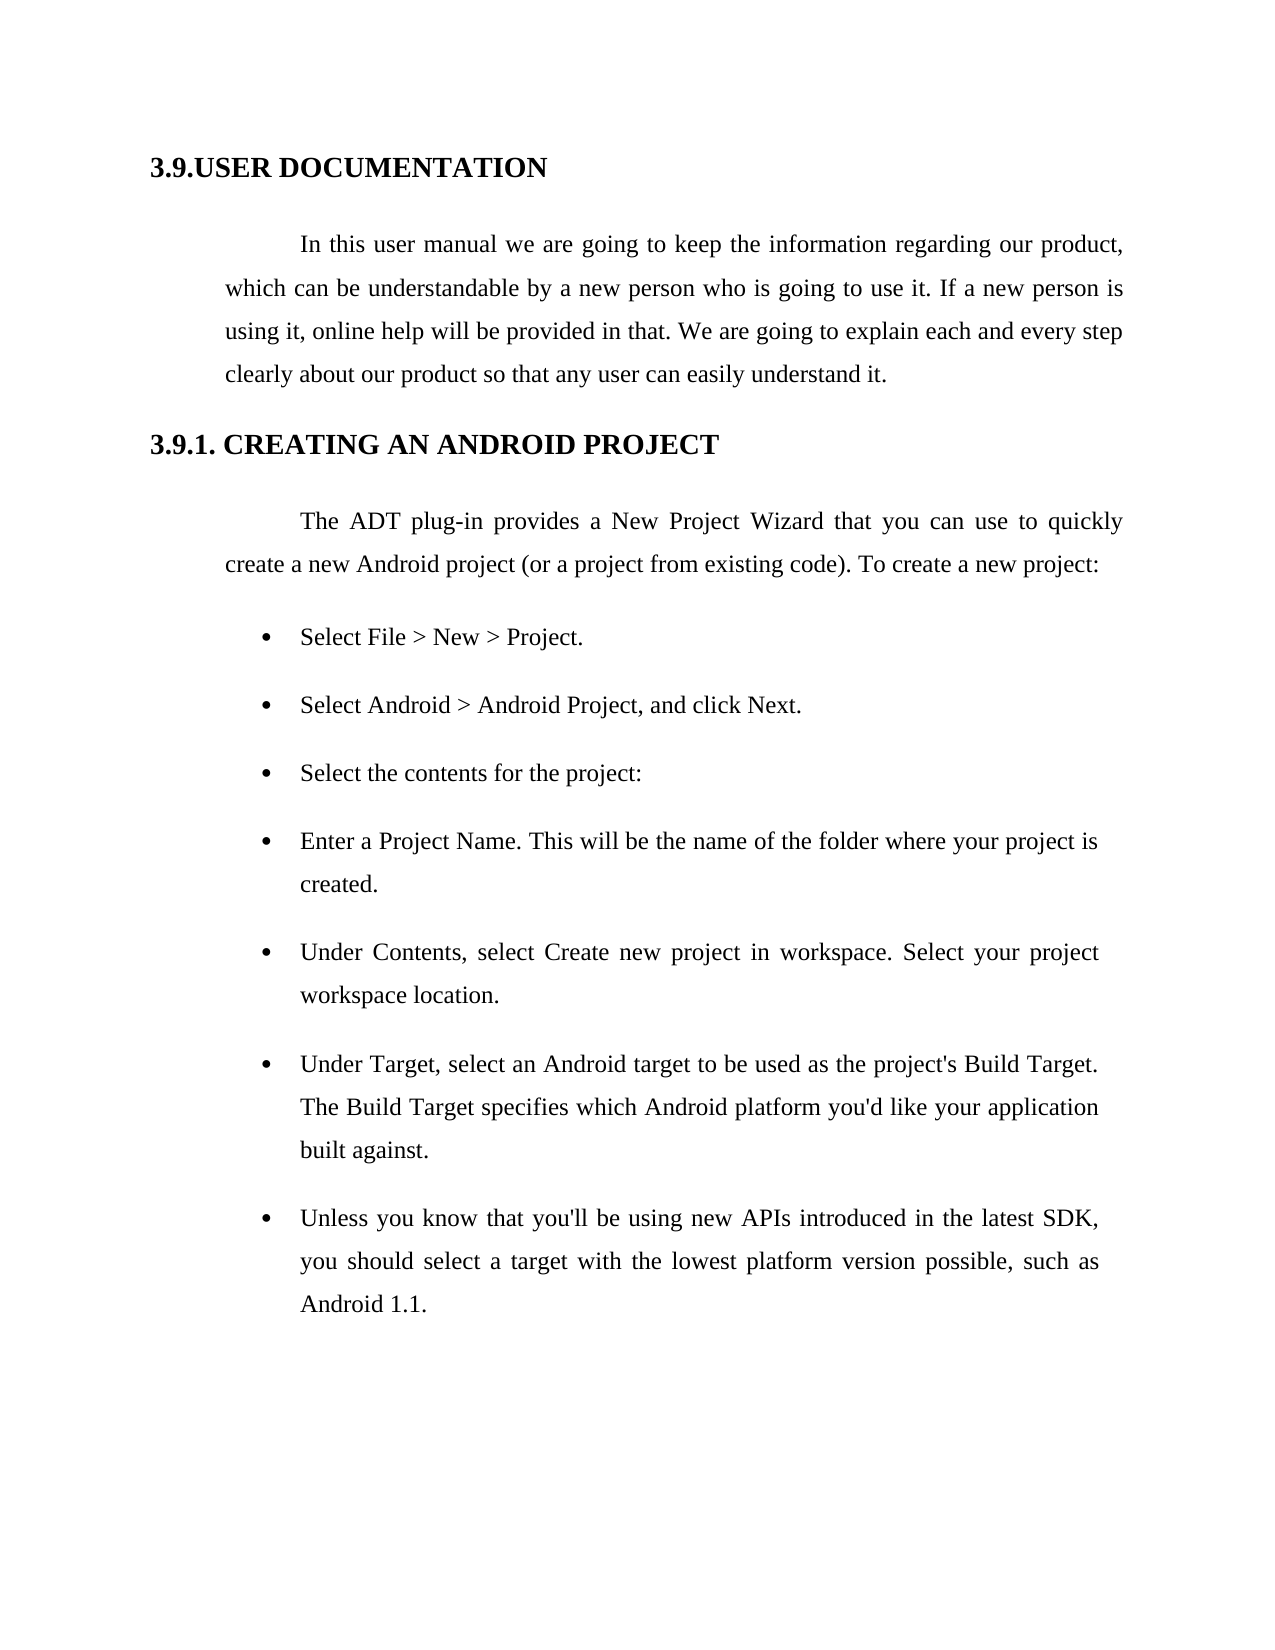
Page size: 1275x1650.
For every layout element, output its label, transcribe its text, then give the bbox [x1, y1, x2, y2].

subtitle 3.9.USER DOCUMENTATION [150, 150, 1125, 183]
text The ADT plug-in provides a New Project Wizard that you can use to quickly create a new Android project (or a project from existing code). To create a new project: [225, 506, 1125, 578]
text 3.9.1. CREATING AN ANDROID PROJECT [150, 427, 1099, 461]
list Unless you know that you'll be using new APIs introduced in the latest SDK, you should select a target with the lowest platform version possible, such as Android 1.1. [262, 1203, 1100, 1318]
list Select the contents for the project: [262, 758, 1100, 787]
list Enter a Project Name. This will be the name of the folder where your project is created. [262, 826, 1100, 898]
list Under Contents, select Create new project in workspace. Select your project workspace location. [262, 937, 1100, 1009]
text In this user manual we are going to keep the information regarding our product, which can be understandable by a new person who is going to use it. If a new person is using it, online help will be provided in that. We are going to explain each and every step clearly about our product so that any user can easily understand it. [225, 229, 1125, 388]
list Select File > New > Project. [262, 622, 1100, 651]
list Under Target, select an Android target to be used as the project's Build Target. The Build Target specifies which Android platform you'd like your application built against. [262, 1049, 1100, 1164]
list Select Android > Android Project, and click Next. [262, 690, 1100, 719]
